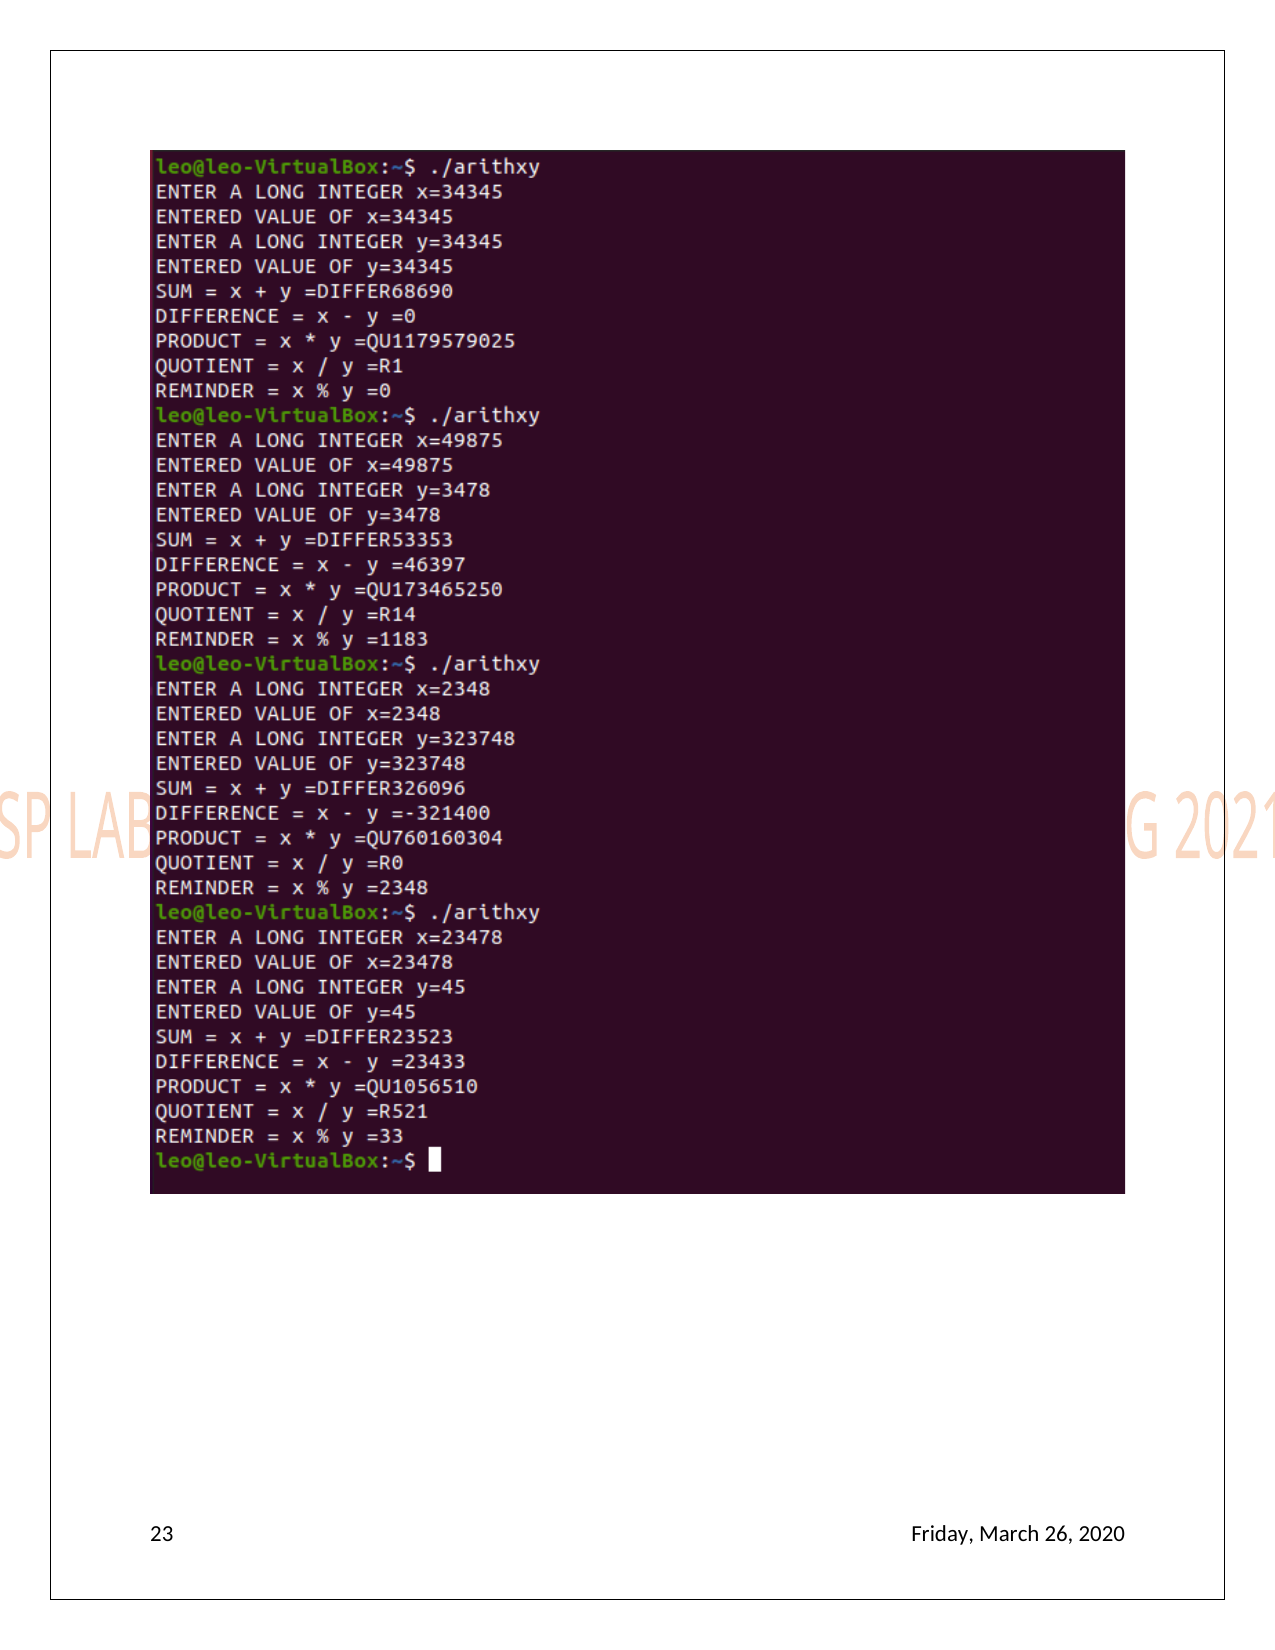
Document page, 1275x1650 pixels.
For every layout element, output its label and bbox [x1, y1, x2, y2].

picture [150, 150, 1125, 1194]
